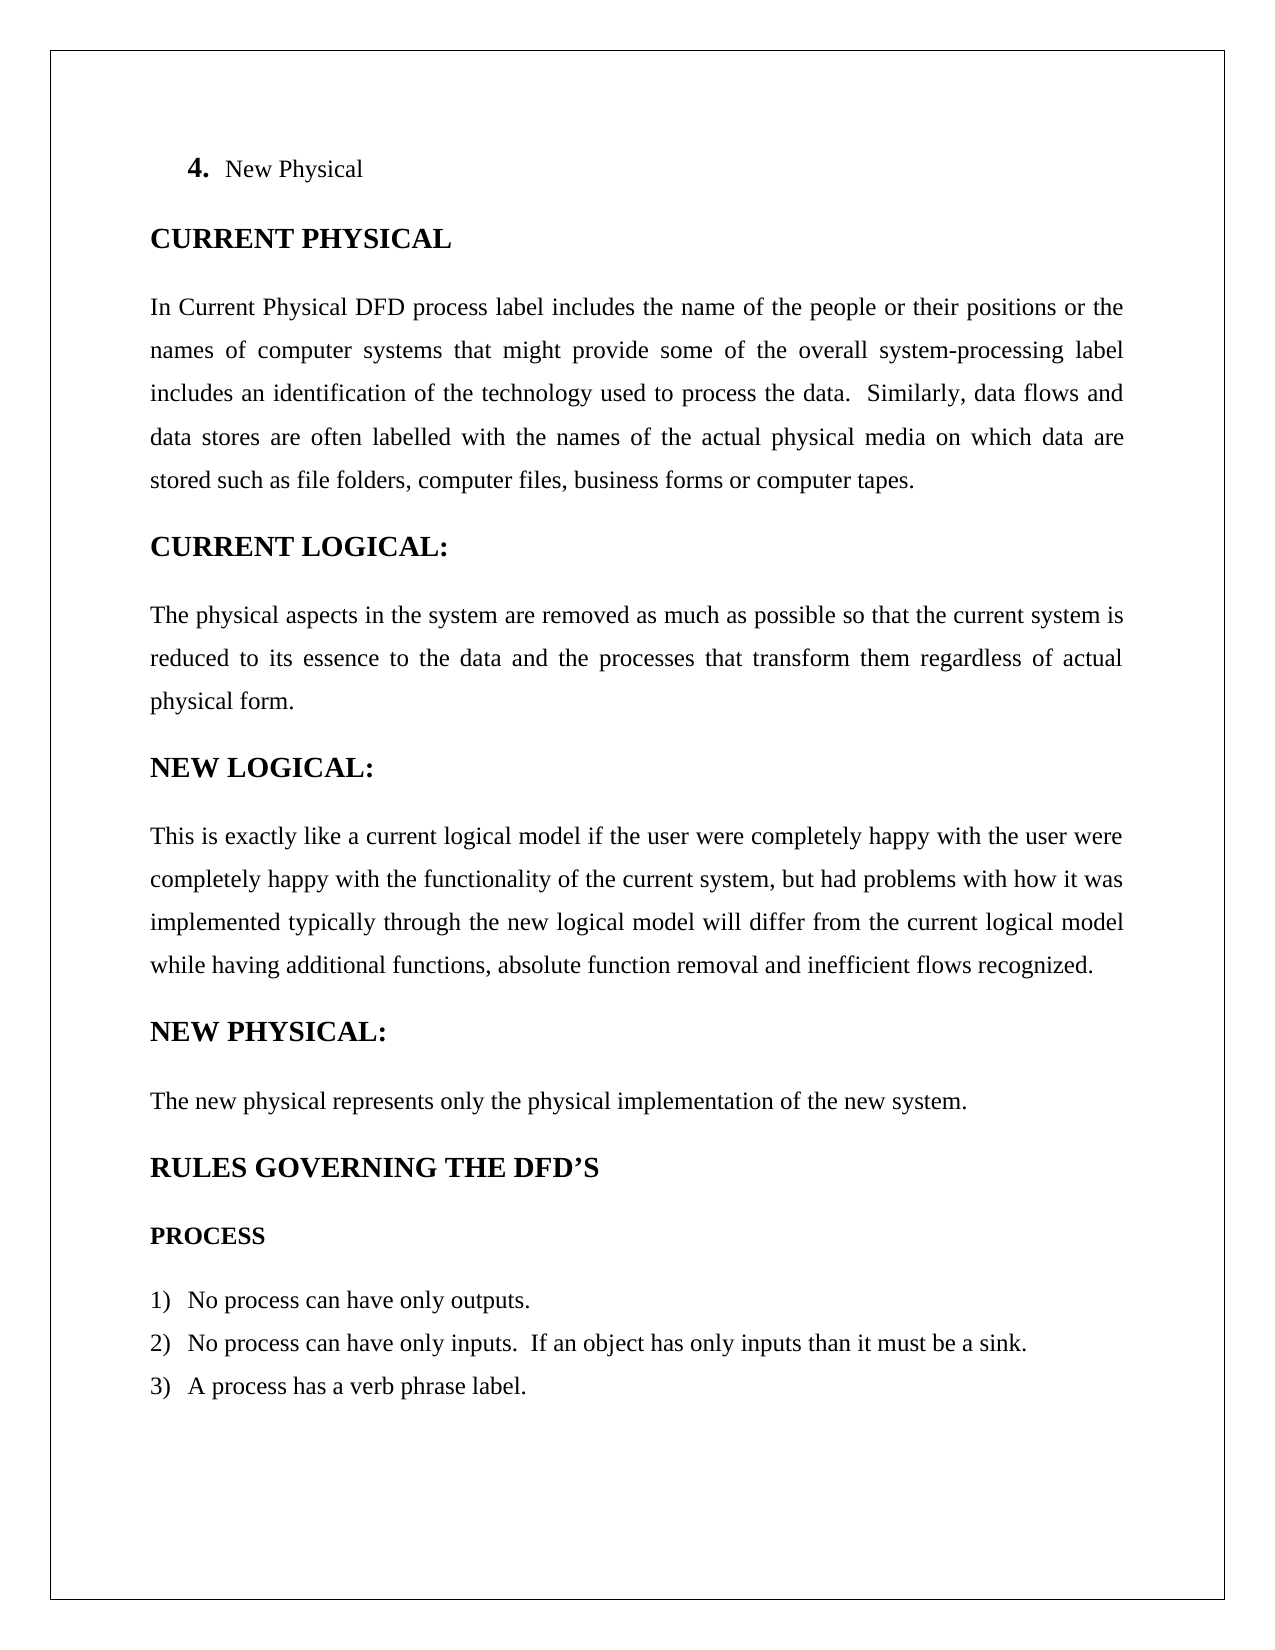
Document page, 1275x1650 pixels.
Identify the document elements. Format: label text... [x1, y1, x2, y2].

text CURRENT LOGICAL: [150, 529, 1125, 562]
text PROCESS [150, 1221, 1125, 1249]
text In Current Physical DFD process label includes the name of the people or their positions or the names of computer systems that might provide some of the overall system-processing label includes an identification of the technology used to process the data. Similarly, data flows and data stores are often labelled with the names of the actual physical media on which data are stored such as file folders, computer files, business forms or computer tapes. [150, 292, 1125, 493]
text NEW LOGICAL: [150, 750, 1125, 784]
text RULES GOVERNING THE DFD’S [150, 1150, 1125, 1183]
list No process can have only outputs. [150, 1285, 1125, 1313]
list No process can have only inputs. If an object has only inputs than it must be a sink. [150, 1328, 1125, 1357]
text NEW PHYSICAL: [150, 1014, 1125, 1048]
text The physical aspects in the system are removed as much as possible so that the current system is reduced to its essence to the data and the processes that transform them regardless of actual physical form. [150, 600, 1125, 715]
text This is exactly like a current logical model if the user were completely happy with the user were completely happy with the functionality of the current system, but had problems with how it was implemented typically through the new logical model will differ from the current logical model while having additional functions, absolute function removal and inefficient flows recognized. [150, 821, 1125, 979]
list A process has a verb phrase label. [150, 1371, 1125, 1400]
text The new physical represents only the physical implementation of the new system. [150, 1086, 1125, 1114]
list New Physical [187, 150, 1125, 183]
text CURRENT PHYSICAL [150, 221, 1125, 255]
